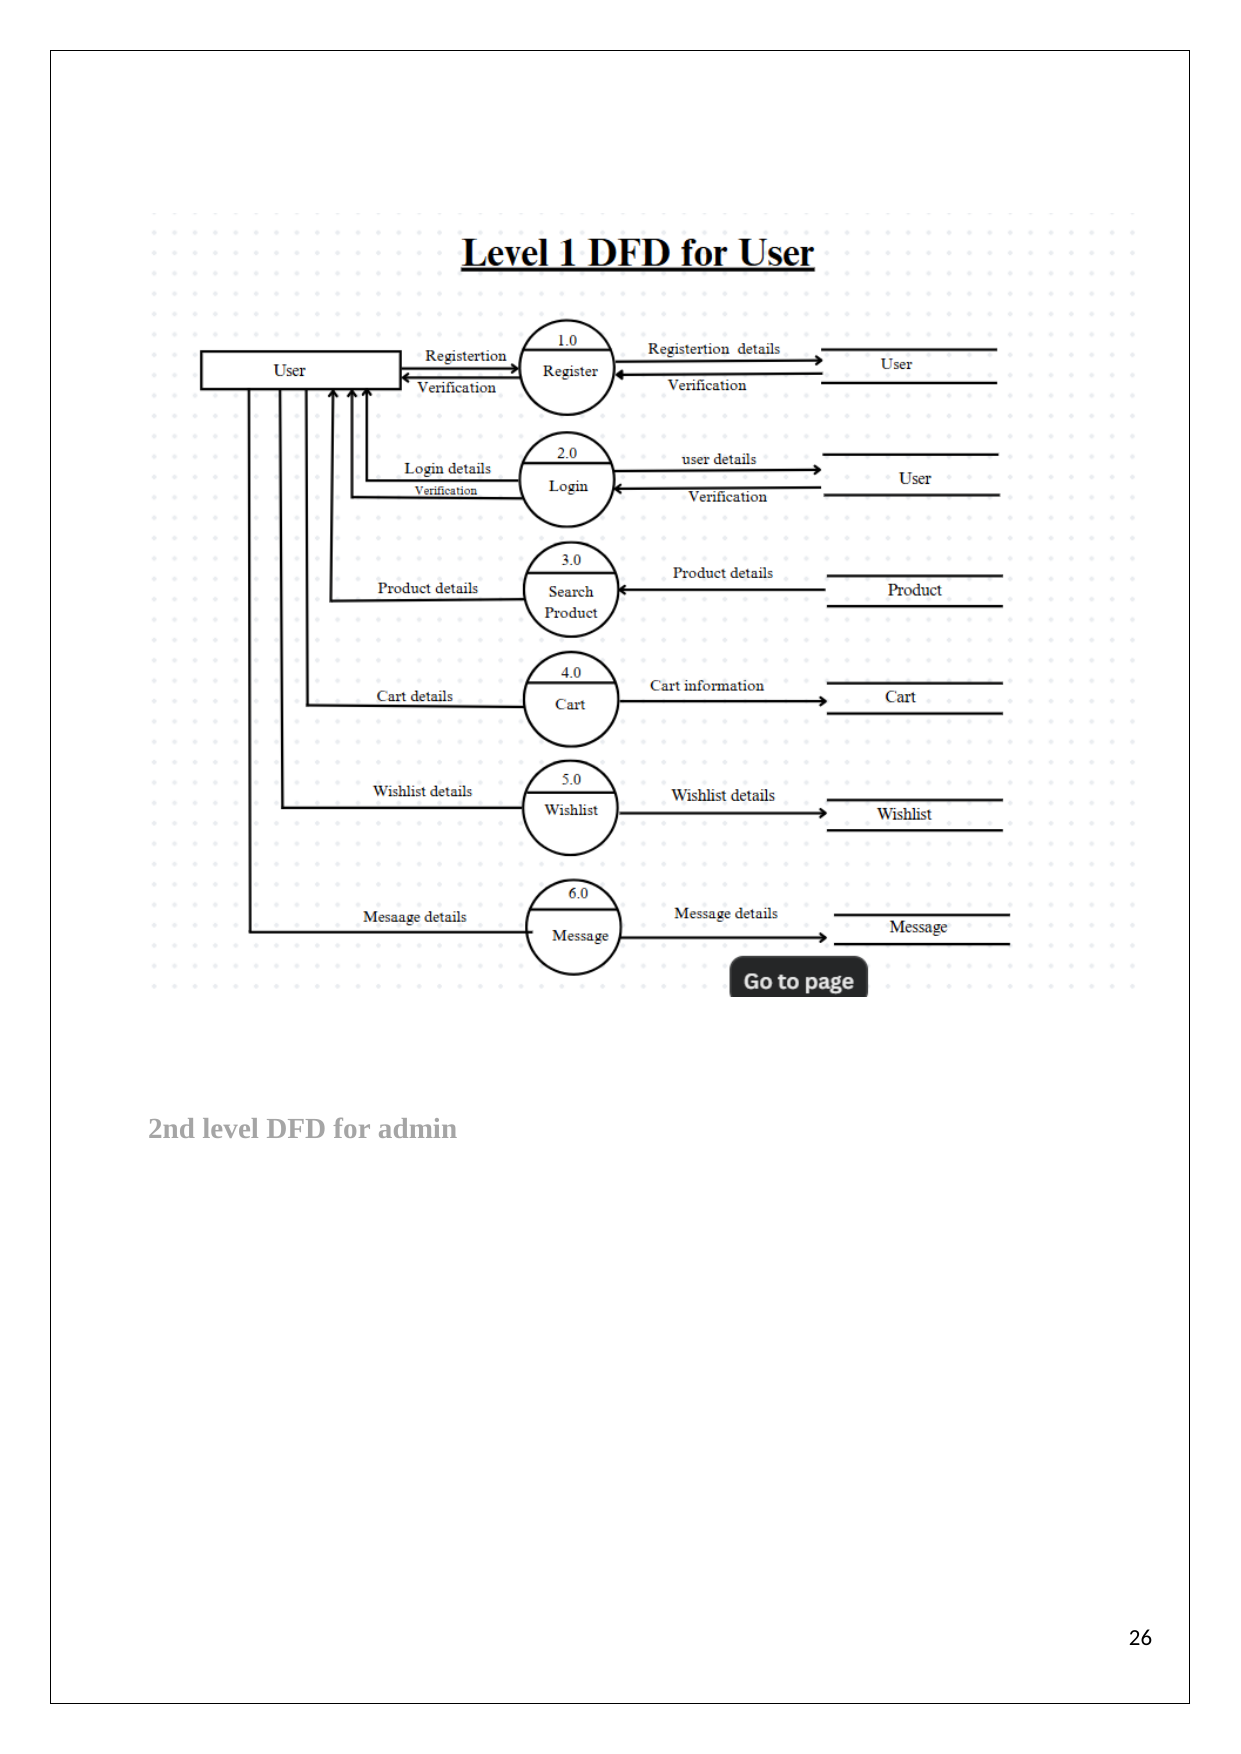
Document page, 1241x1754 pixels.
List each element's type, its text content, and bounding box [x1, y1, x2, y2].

picture [147, 213, 1150, 997]
text 2nd level DFD for admin [148, 1111, 1152, 1144]
